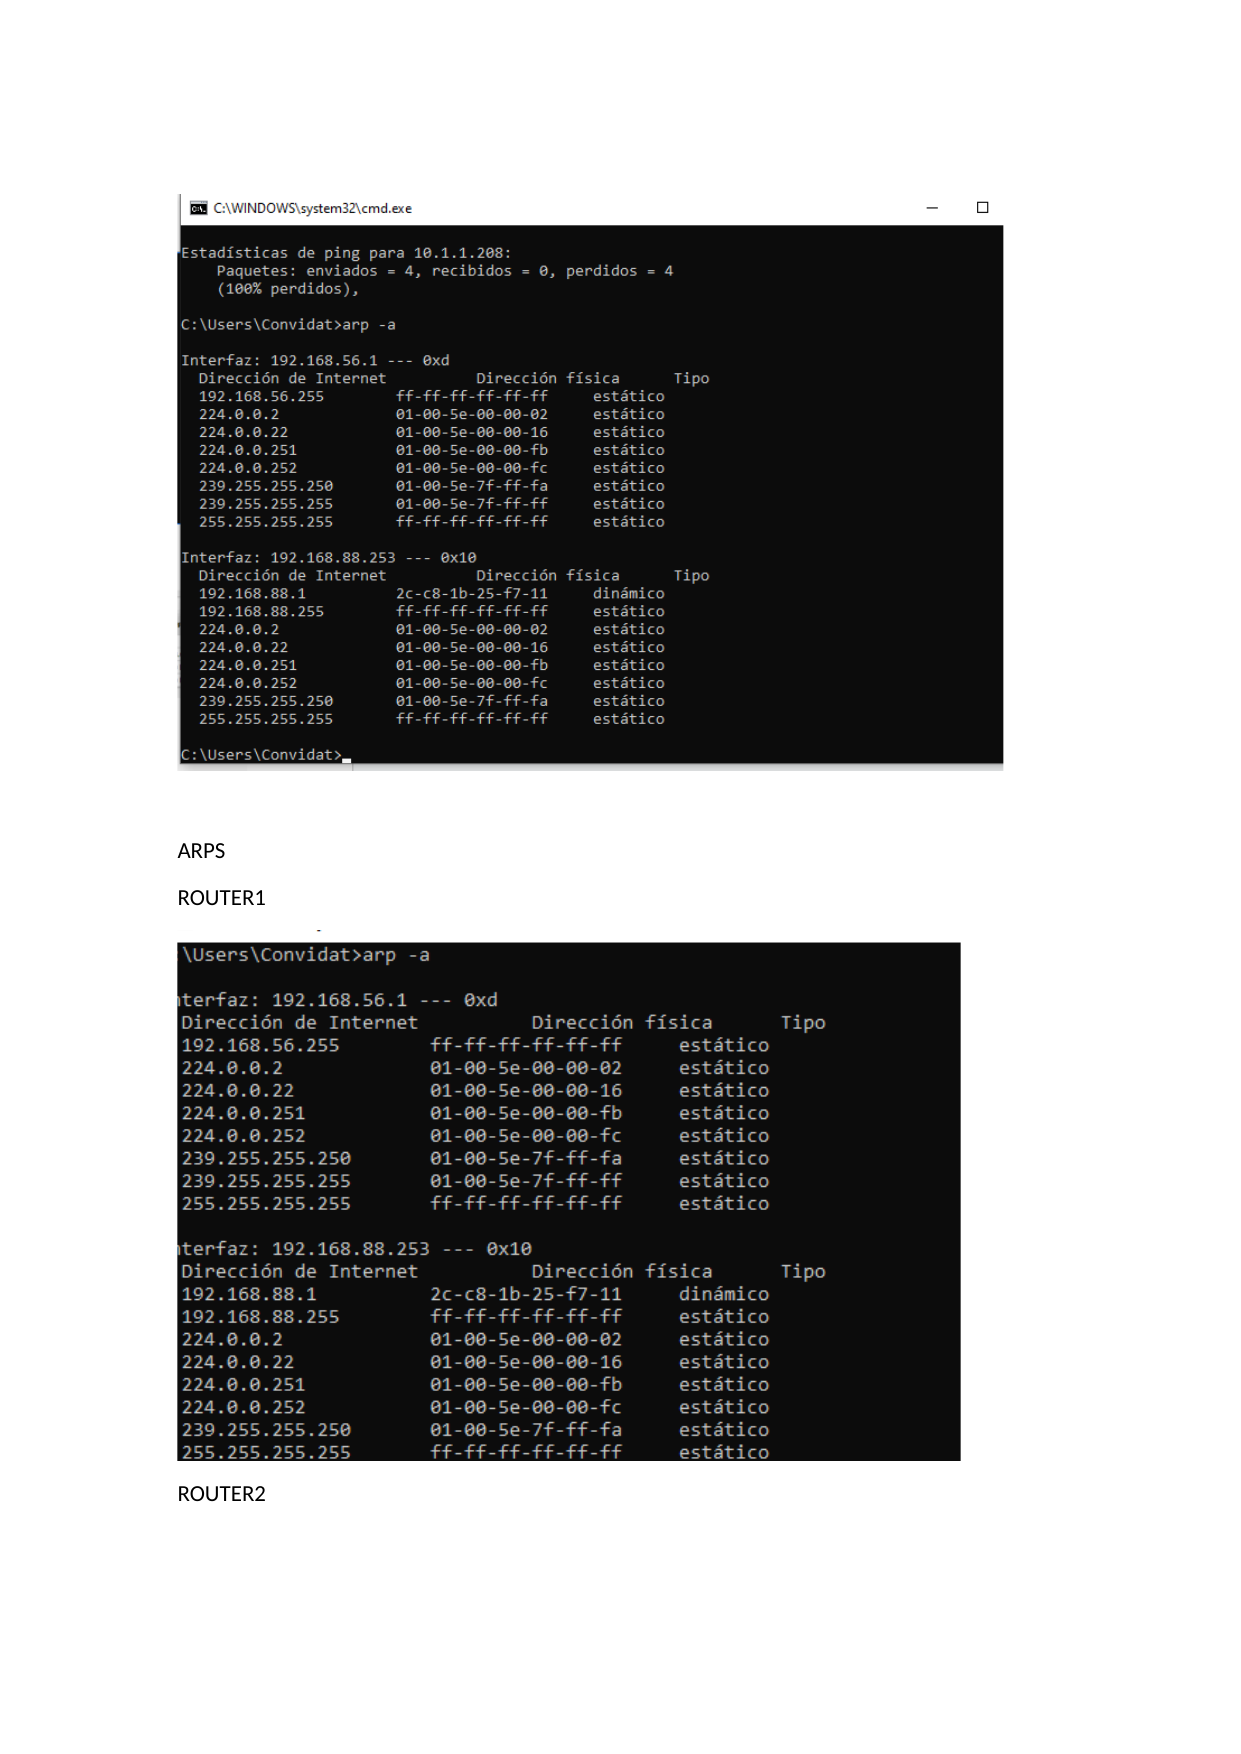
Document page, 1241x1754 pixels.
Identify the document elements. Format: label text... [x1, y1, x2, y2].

text ROUTER1 [177, 883, 1063, 911]
text ROUTER2 [177, 1479, 1063, 1507]
picture [177, 194, 1004, 771]
picture [177, 930, 961, 1461]
text ARPS [177, 836, 1063, 864]
